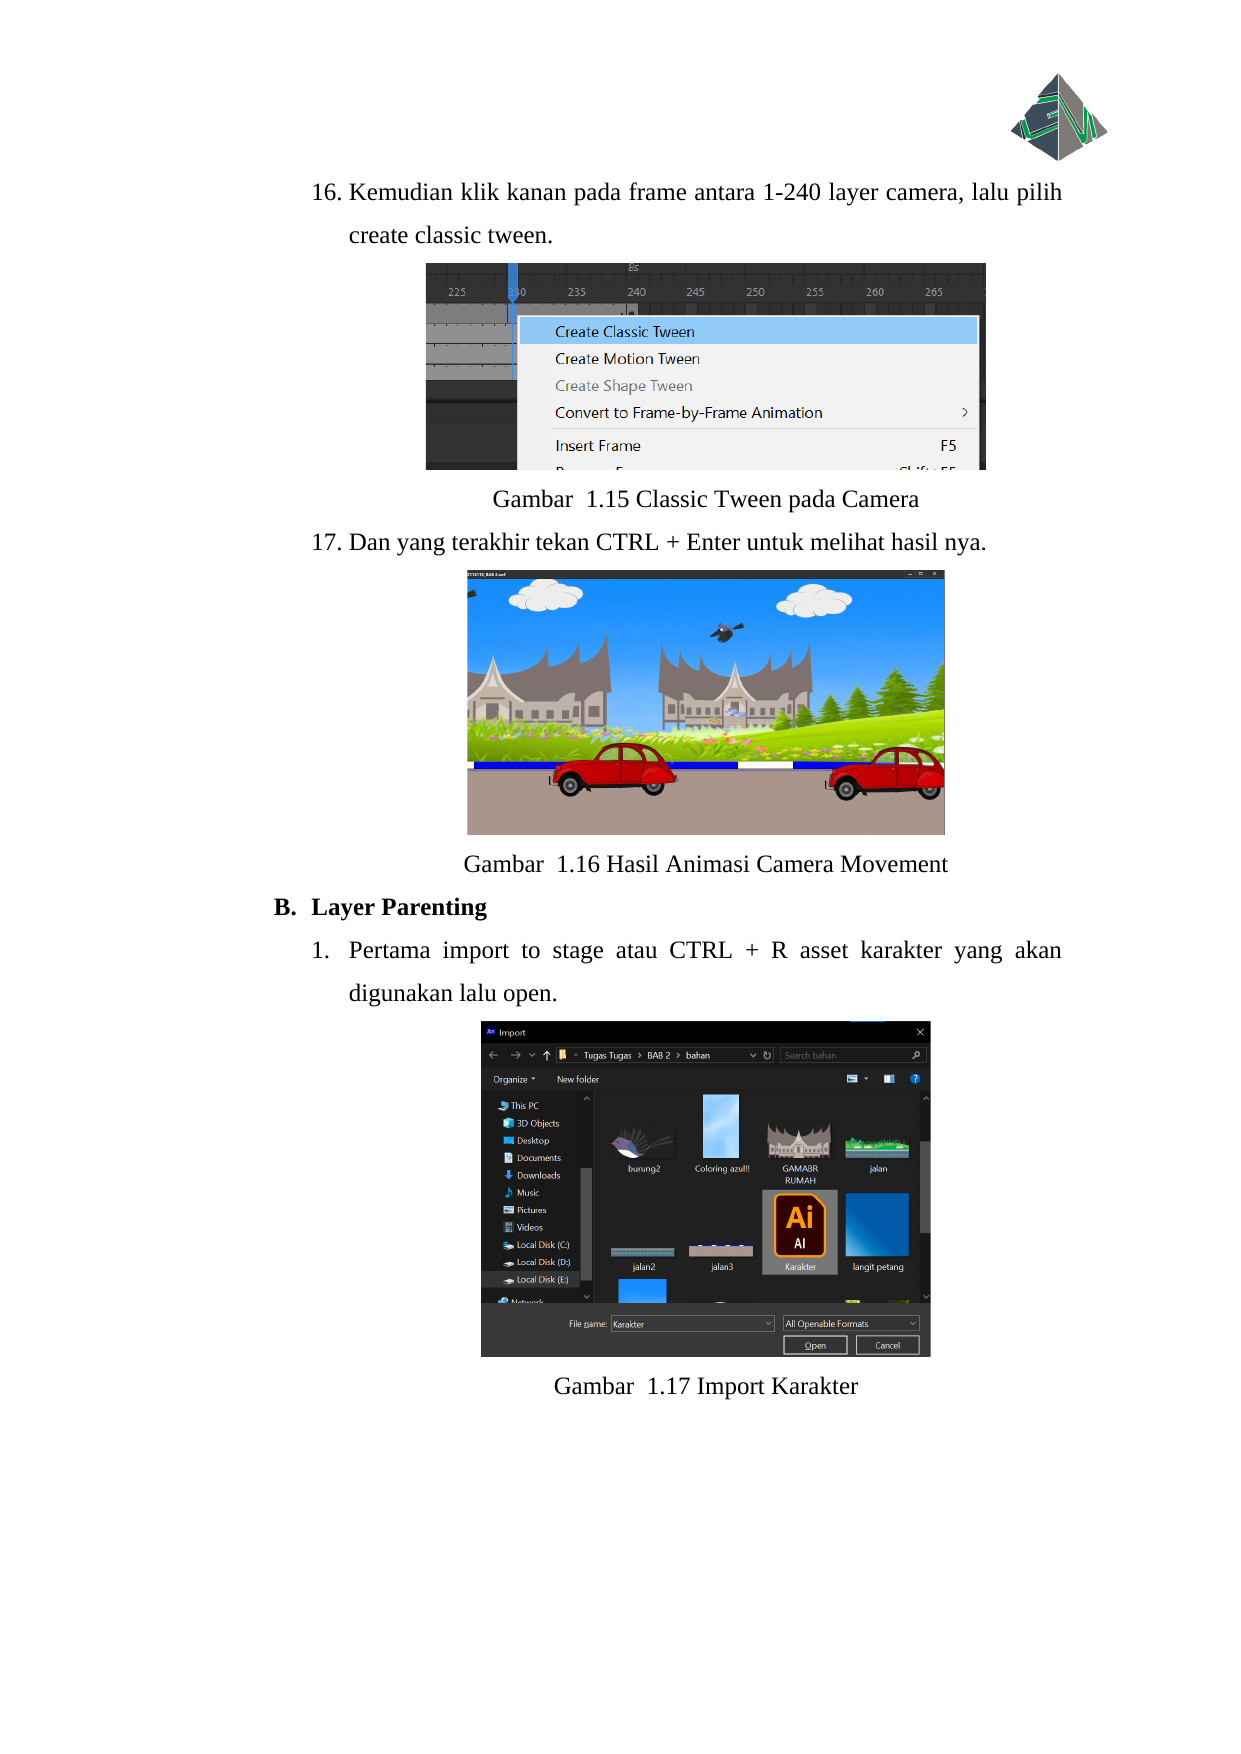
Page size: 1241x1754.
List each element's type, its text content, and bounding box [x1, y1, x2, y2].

picture [467, 570, 945, 835]
picture [1010, 73, 1108, 161]
list Kemudian klik kanan pada frame antara 1-240 layer camera, lalu pilih create classic tween. [311, 177, 1063, 249]
subtitle 1.15 Classic Tween pada Camera [349, 484, 1063, 512]
list Pertama import to stage atau CTRL + R asset karakter yang akan digunakan lalu open. [311, 935, 1063, 1007]
subtitle 1.17 Import Karakter [349, 1371, 1063, 1400]
picture [481, 1021, 931, 1357]
subtitle 1.16 Hasil Animasi Camera Movement [349, 849, 1063, 877]
list Layer Parenting [274, 892, 1063, 921]
picture [425, 263, 986, 470]
list Dan yang terakhir tekan CTRL + Enter untuk melihat hasil nya. [311, 527, 1063, 556]
